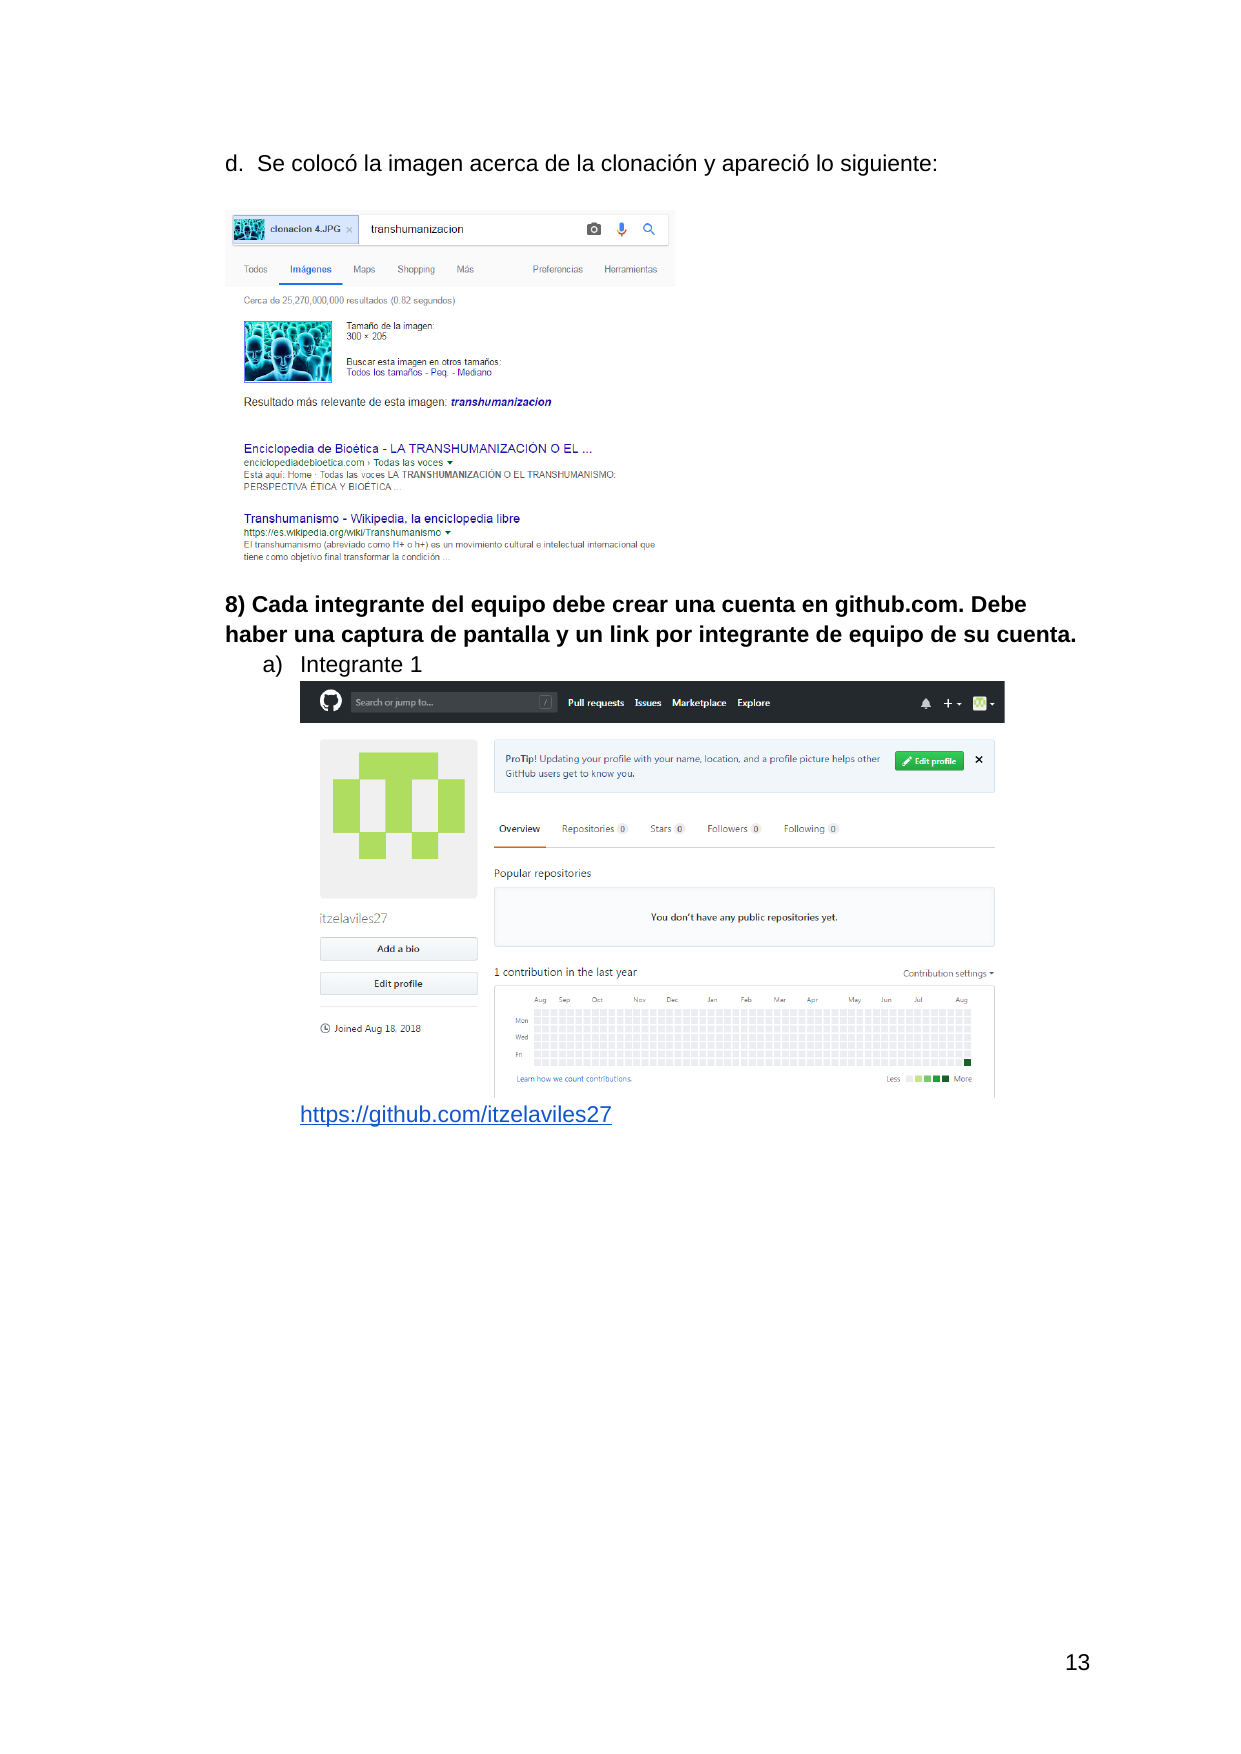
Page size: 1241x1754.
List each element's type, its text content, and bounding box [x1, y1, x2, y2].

text 8) Cada integrante del equipo debe crear una cuenta en github.com. Debe haber una captura de pantalla y un link por integrante de equipo de su cuenta. [225, 591, 1090, 647]
list Integrante 1 [262, 651, 1090, 678]
text d. Se colocó la imagen acerca de la clonación y apareció lo siguiente: [225, 150, 1090, 176]
picture [225, 210, 675, 587]
text https://github.com/itzelaviles27 [300, 1101, 1090, 1127]
picture [300, 681, 1005, 1098]
